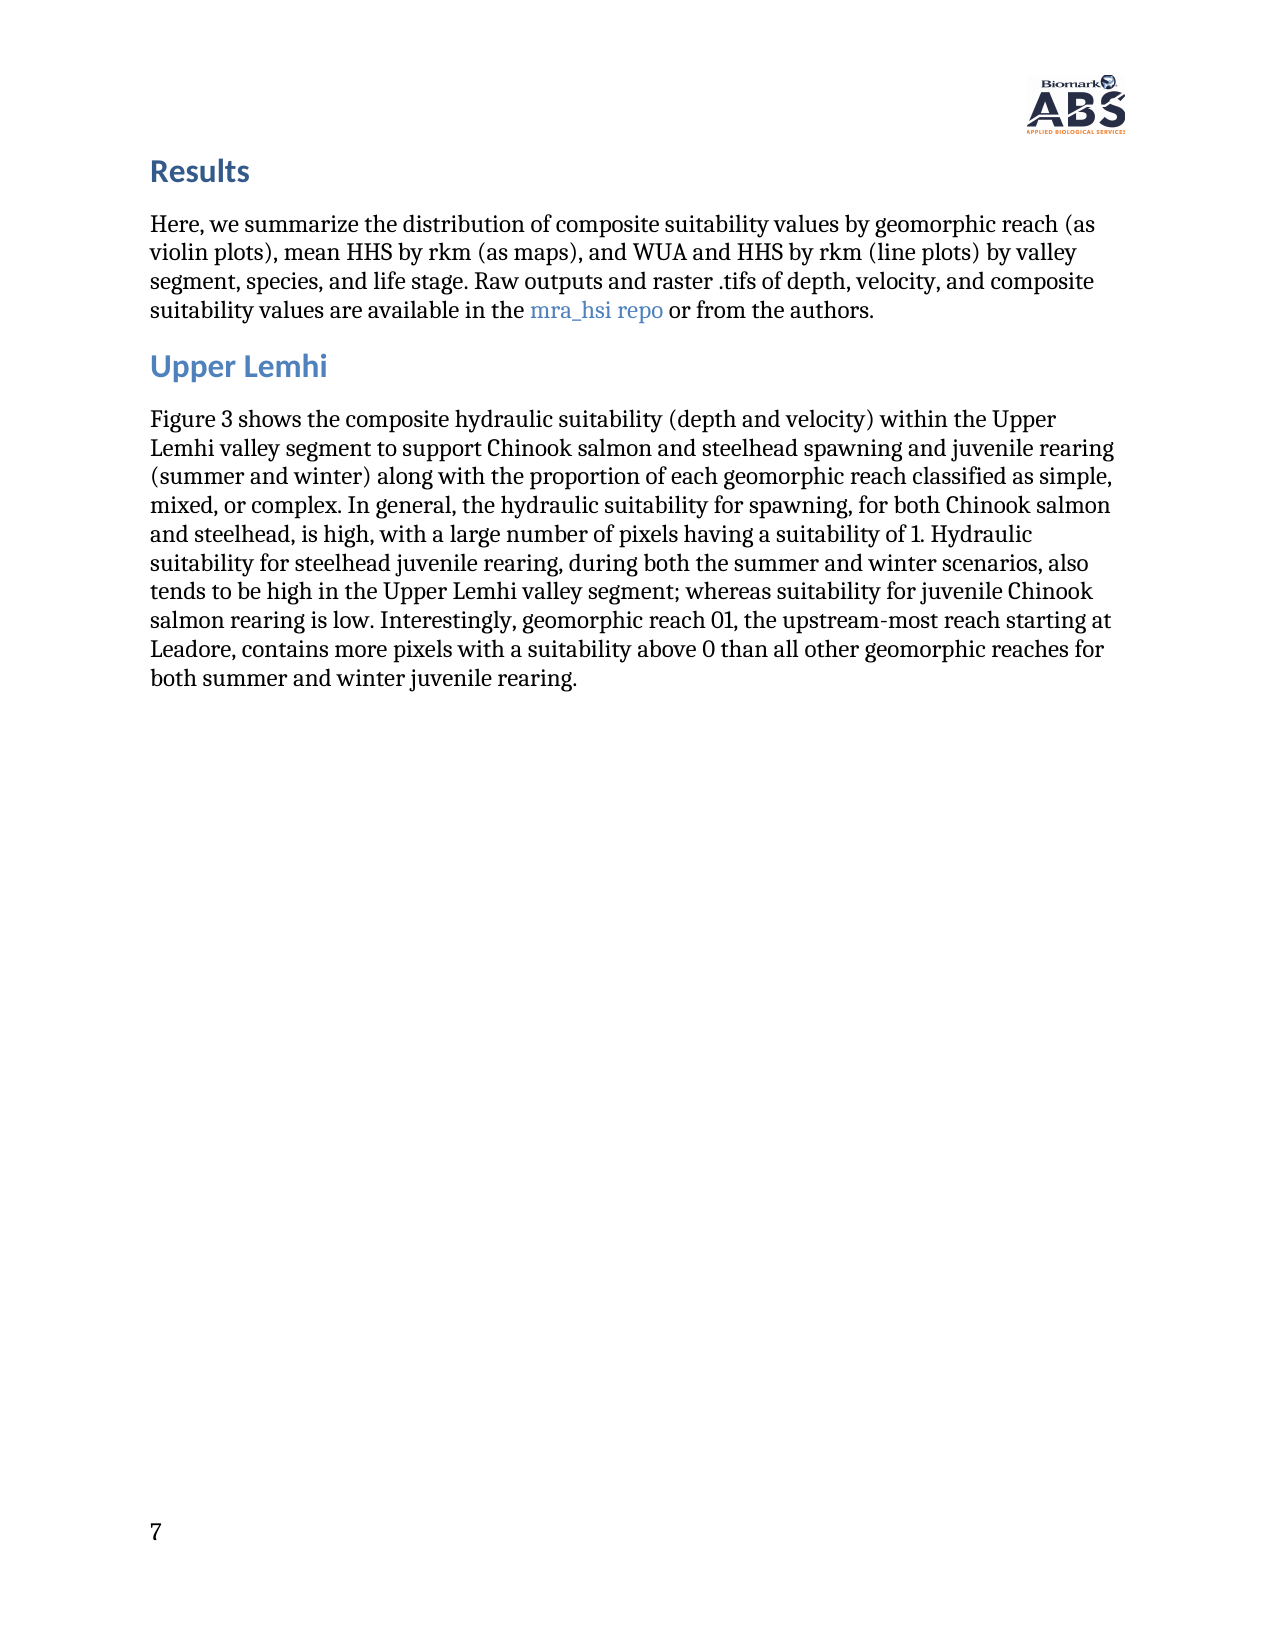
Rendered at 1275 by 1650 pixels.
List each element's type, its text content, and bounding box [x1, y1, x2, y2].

text Here, we summarize the distribution of composite suitability values by geomorphic reach (as violin plots), mean HHS by rkm (as maps), and WUA and HHS by rkm (line plots) by valley segment, species, and life stage. Raw outputs and raster .tifs of depth, velocity, and composite suitability values are available in the mra_hsi repo or from the authors. [150, 209, 1125, 324]
text Figure 3 shows the composite hydraulic suitability (depth and velocity) within the Upper Lemhi valley segment to support Chinook salmon and steelhead spawning and juvenile rearing (summer and winter) along with the proportion of each geomorphic reach classified as simple, mixed, or complex. In general, the hydraulic suitability for spawning, for both Chinook salmon and steelhead, is high, with a large number of pixels having a suitability of 1. Hydraulic suitability for steelhead juvenile rearing, during both the summer and winter scenarios, also tends to be high in the Upper Lemhi valley segment; whereas suitability for juvenile Chinook salmon rearing is low. Interestingly, geomorphic reach 01, the upstream-most reach starting at Leadore, contains more pixels with a suitability above 0 than all other geomorphic reaches for both summer and winter juvenile rearing. [150, 405, 1125, 692]
subtitle Upper Lemhi [150, 345, 1125, 386]
subtitle Results [150, 150, 1125, 191]
picture [1026, 75, 1125, 134]
